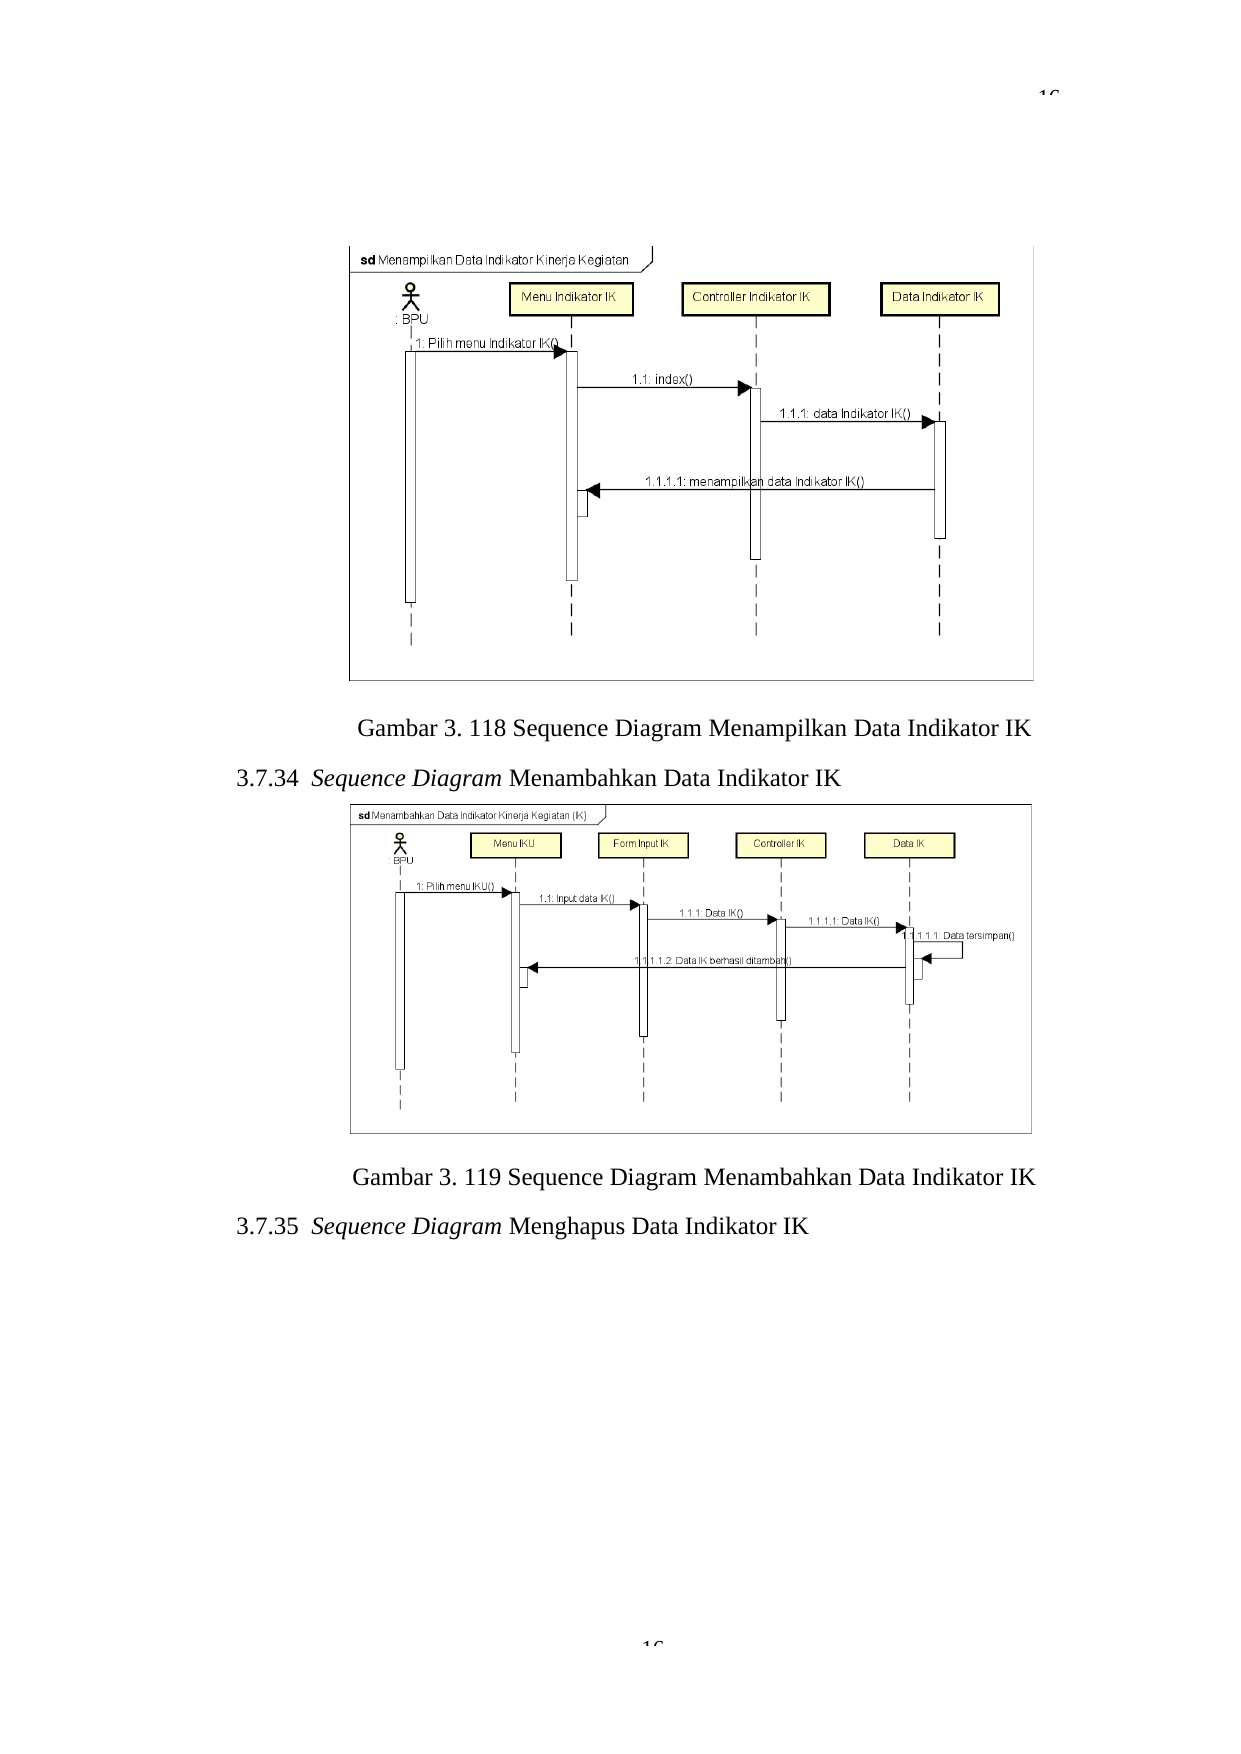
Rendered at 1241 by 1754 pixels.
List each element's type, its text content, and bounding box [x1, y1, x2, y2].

text Gambar 3. 118 Sequence Diagram Menampilkan Data Indikator IK [357, 713, 1076, 742]
list Sequence Diagram Menghapus Data Indikator IK [236, 1211, 1076, 1240]
picture [349, 804, 1032, 1134]
text Gambar 3. 119 Sequence Diagram Menambahkan Data Indikator IK [352, 1162, 1076, 1191]
list Sequence Diagram Menambahkan Data Indikator IK [236, 763, 1076, 792]
picture [348, 246, 1034, 681]
